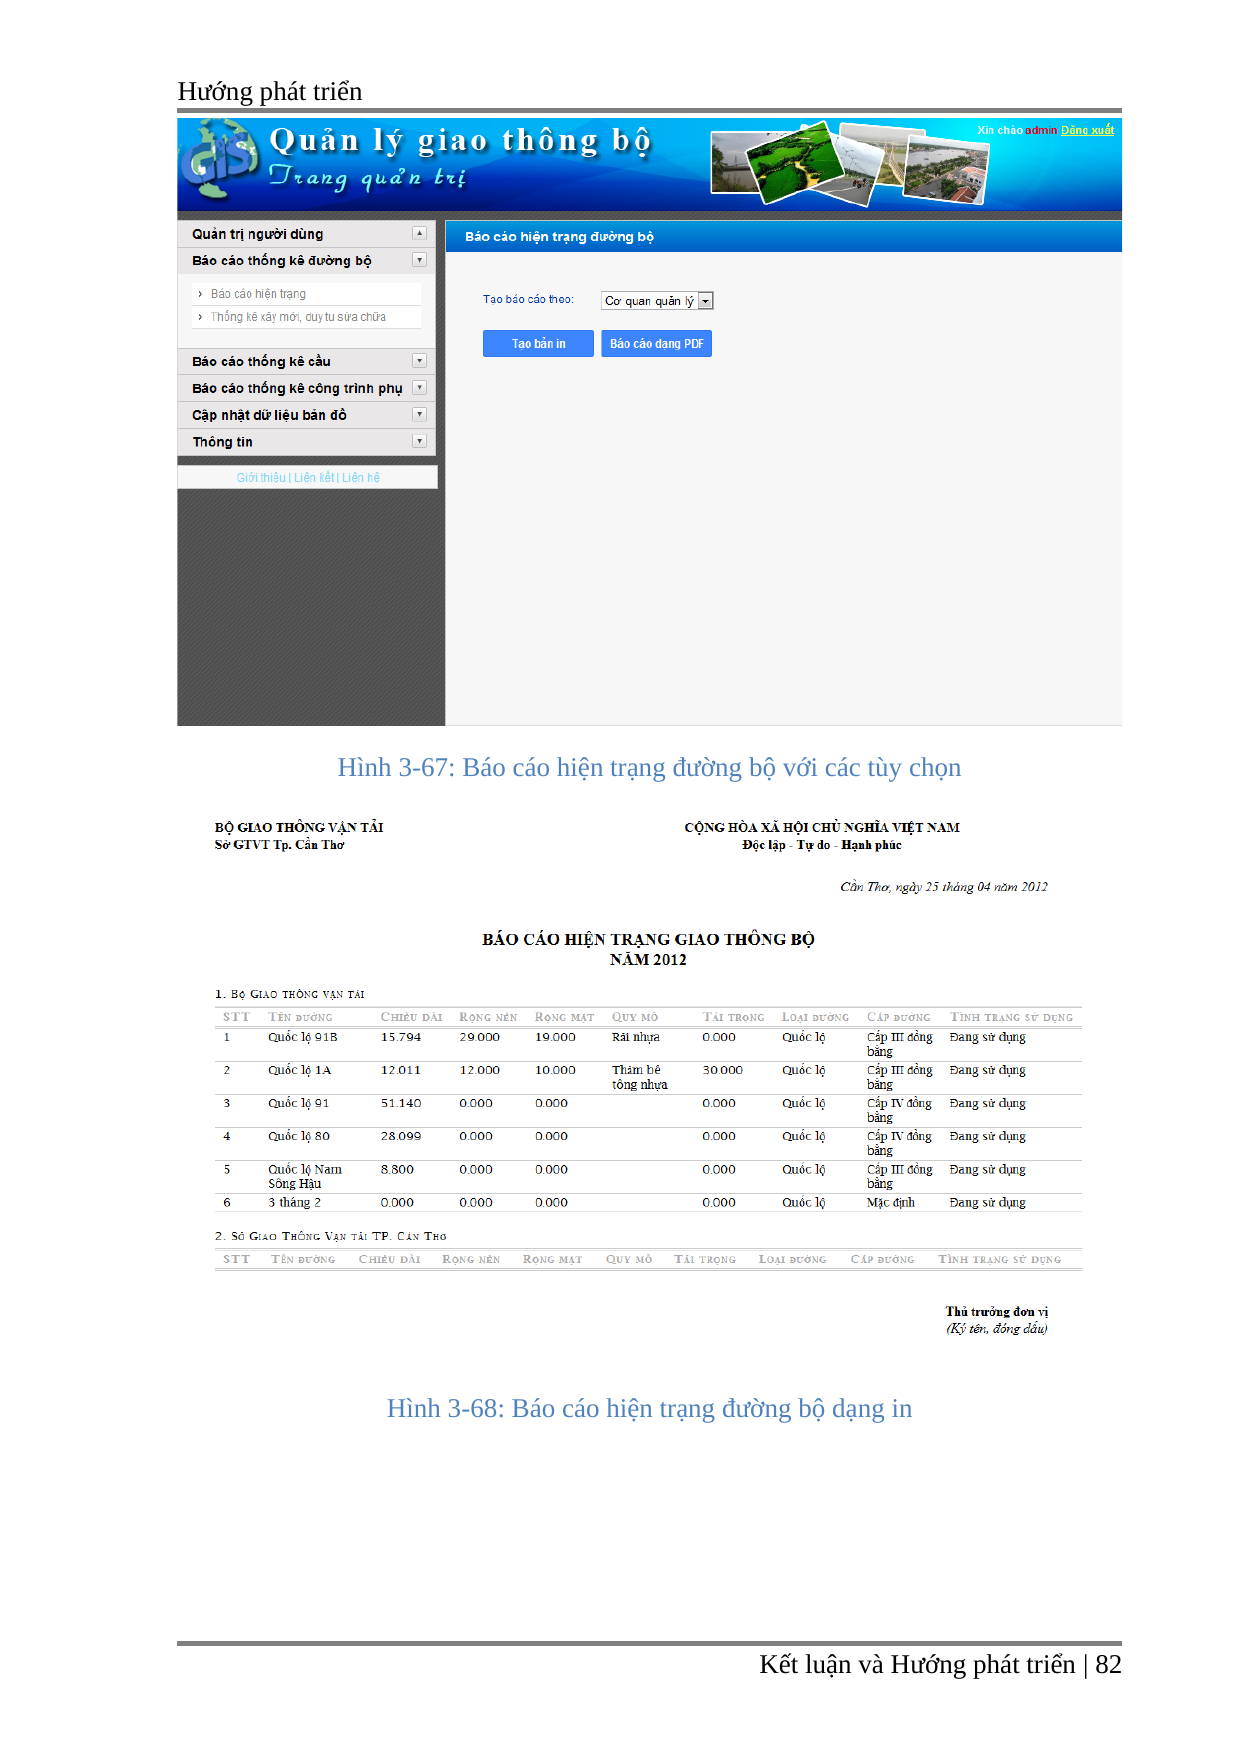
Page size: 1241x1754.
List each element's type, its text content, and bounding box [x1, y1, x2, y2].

picture [389, 136, 396, 147]
picture [614, 129, 618, 149]
picture [201, 118, 210, 124]
picture [472, 137, 476, 148]
picture [459, 136, 464, 149]
picture [287, 131, 293, 148]
picture [177, 118, 1123, 726]
picture [177, 802, 1123, 1367]
picture [329, 136, 338, 149]
picture [519, 129, 524, 149]
picture [623, 136, 628, 147]
picture [481, 137, 485, 148]
picture [644, 136, 649, 149]
picture [505, 132, 510, 149]
